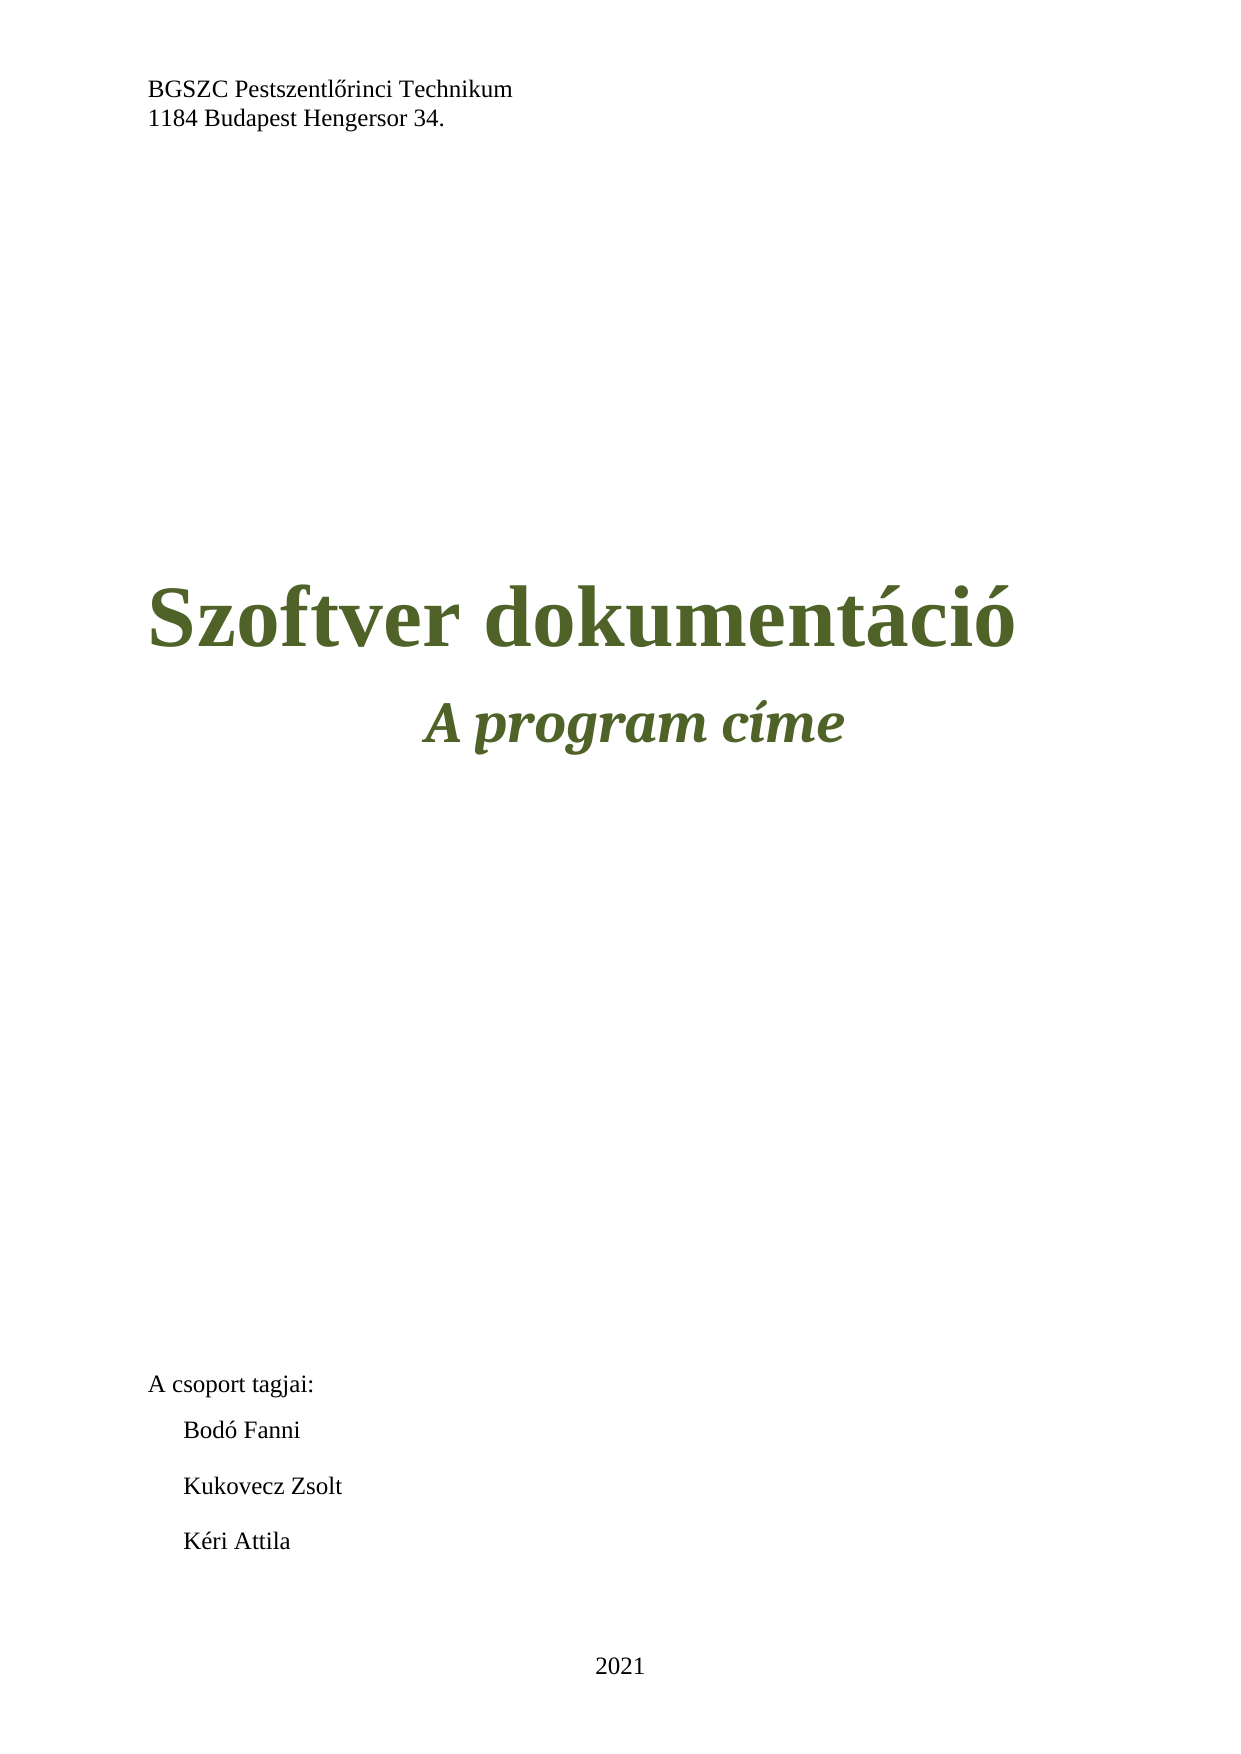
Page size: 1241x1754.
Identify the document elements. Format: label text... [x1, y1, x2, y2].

subtitle A program címe [148, 690, 1092, 757]
text Bodó Fanni [148, 1415, 1092, 1444]
text Kéri Attila [148, 1526, 1092, 1555]
text A csoport tagjai: [148, 1369, 1092, 1398]
text Kukovecz Zsolt [148, 1471, 1092, 1499]
title Szoftver dokumentáció [148, 564, 1092, 665]
